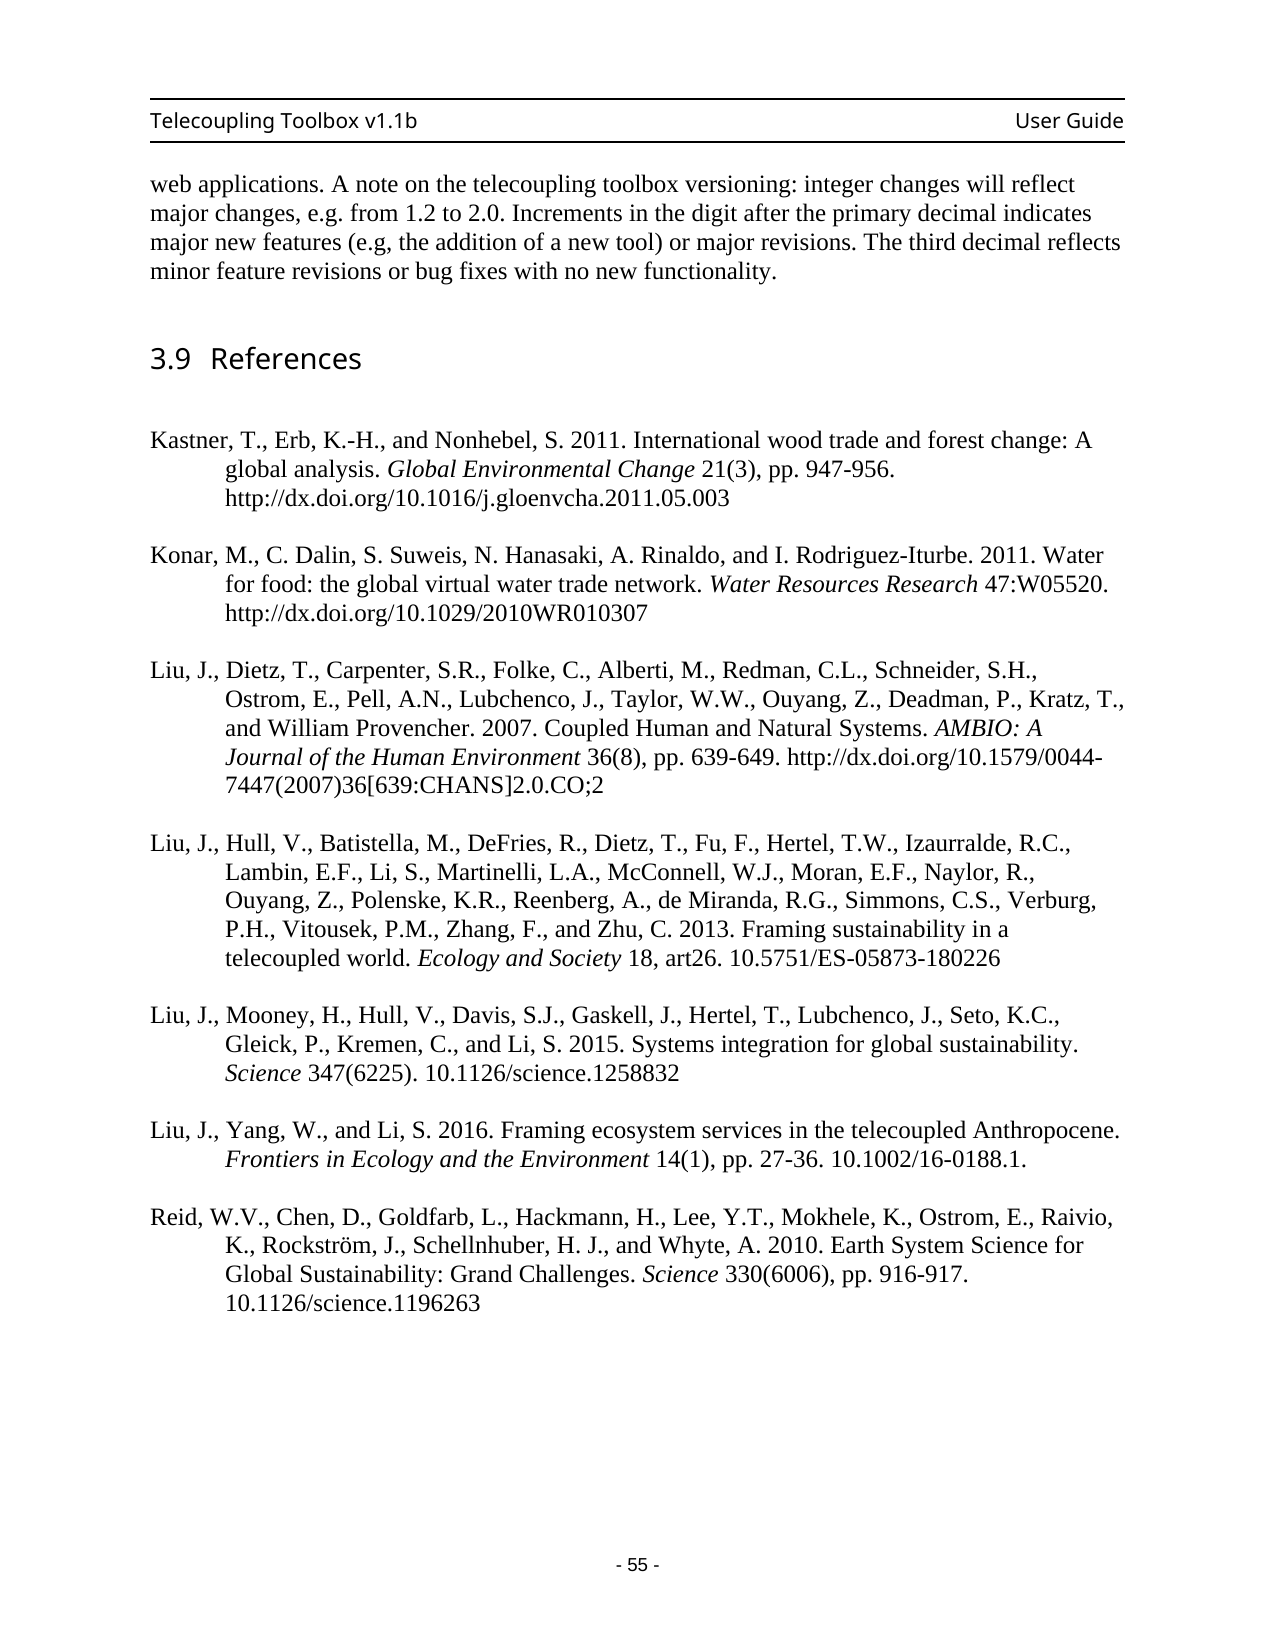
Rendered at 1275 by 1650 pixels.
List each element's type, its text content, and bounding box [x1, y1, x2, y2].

text Liu, J., Yang, W., and Li, S. 2016. Framing ecosystem services in the telecoupled Anthropocene. Frontiers in Ecology and the Environment 14(1), pp. 27-36. 10.1002/16-0188.1. [150, 1115, 1125, 1173]
text Liu, J., Dietz, T., Carpenter, S.R., Folke, C., Alberti, M., Redman, C.L., Schneider, S.H., Ostrom, E., Pell, A.N., Lubchenco, J., Taylor, W.W., Ouyang, Z., Deadman, P., Kratz, T., and William Provencher. 2007. Coupled Human and Natural Systems. AMBIO: A Journal of the Human Environment 36(8), pp. 639-649. http://dx.doi.org/10.1579/0044-7447(2007)36[639:CHANS]2.0.CO;2 [150, 655, 1125, 799]
text Kastner, T., Erb, K.-H., and Nonhebel, S. 2011. International wood trade and forest change: A global analysis. Global Environmental Change 21(3), pp. 947-956. http://dx.doi.org/10.1016/j.gloenvcha.2011.05.003 [150, 425, 1125, 512]
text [150, 169, 1125, 284]
text Reid, W.V., Chen, D., Goldfarb, L., Hackmann, H., Lee, Y.T., Mokhele, K., Ostrom, E., Raivio, K., Rockström, J., Schellnhuber, H. J., and Whyte, A. 2010. Earth System Science for Global Sustainability: Grand Challenges. Science 330(6006), pp. 916-917. 10.1126/science.1196263 [150, 1202, 1125, 1317]
text Konar, M., C. Dalin, S. Suweis, N. Hanasaki, A. Rinaldo, and I. Rodriguez-Iturbe. 2011. Water for food: the global virtual water trade network. Water Resources Research 47:W05520. http://dx.doi.org/10.1029/2010WR010307 [150, 540, 1125, 627]
subtitle References [150, 338, 1125, 378]
text Liu, J., Hull, V., Batistella, M., DeFries, R., Dietz, T., Fu, F., Hertel, T.W., Izaurralde, R.C., Lambin, E.F., Li, S., Martinelli, L.A., McConnell, W.J., Moran, E.F., Naylor, R., Ouyang, Z., Polenske, K.R., Reenberg, A., de Miranda, R.G., Simmons, C.S., Verburg, P.H., Vitousek, P.M., Zhang, F., and Zhu, C. 2013. Framing sustainability in a telecoupled world. Ecology and Society 18, art26. 10.5751/ES-05873-180226 [150, 828, 1125, 972]
text Liu, J., Mooney, H., Hull, V., Davis, S.J., Gaskell, J., Hertel, T., Lubchenco, J., Seto, K.C., Gleick, P., Kremen, C., and Li, S. 2015. Systems integration for global sustainability. Science 347(6225). 10.1126/science.1258832 [150, 1000, 1125, 1087]
